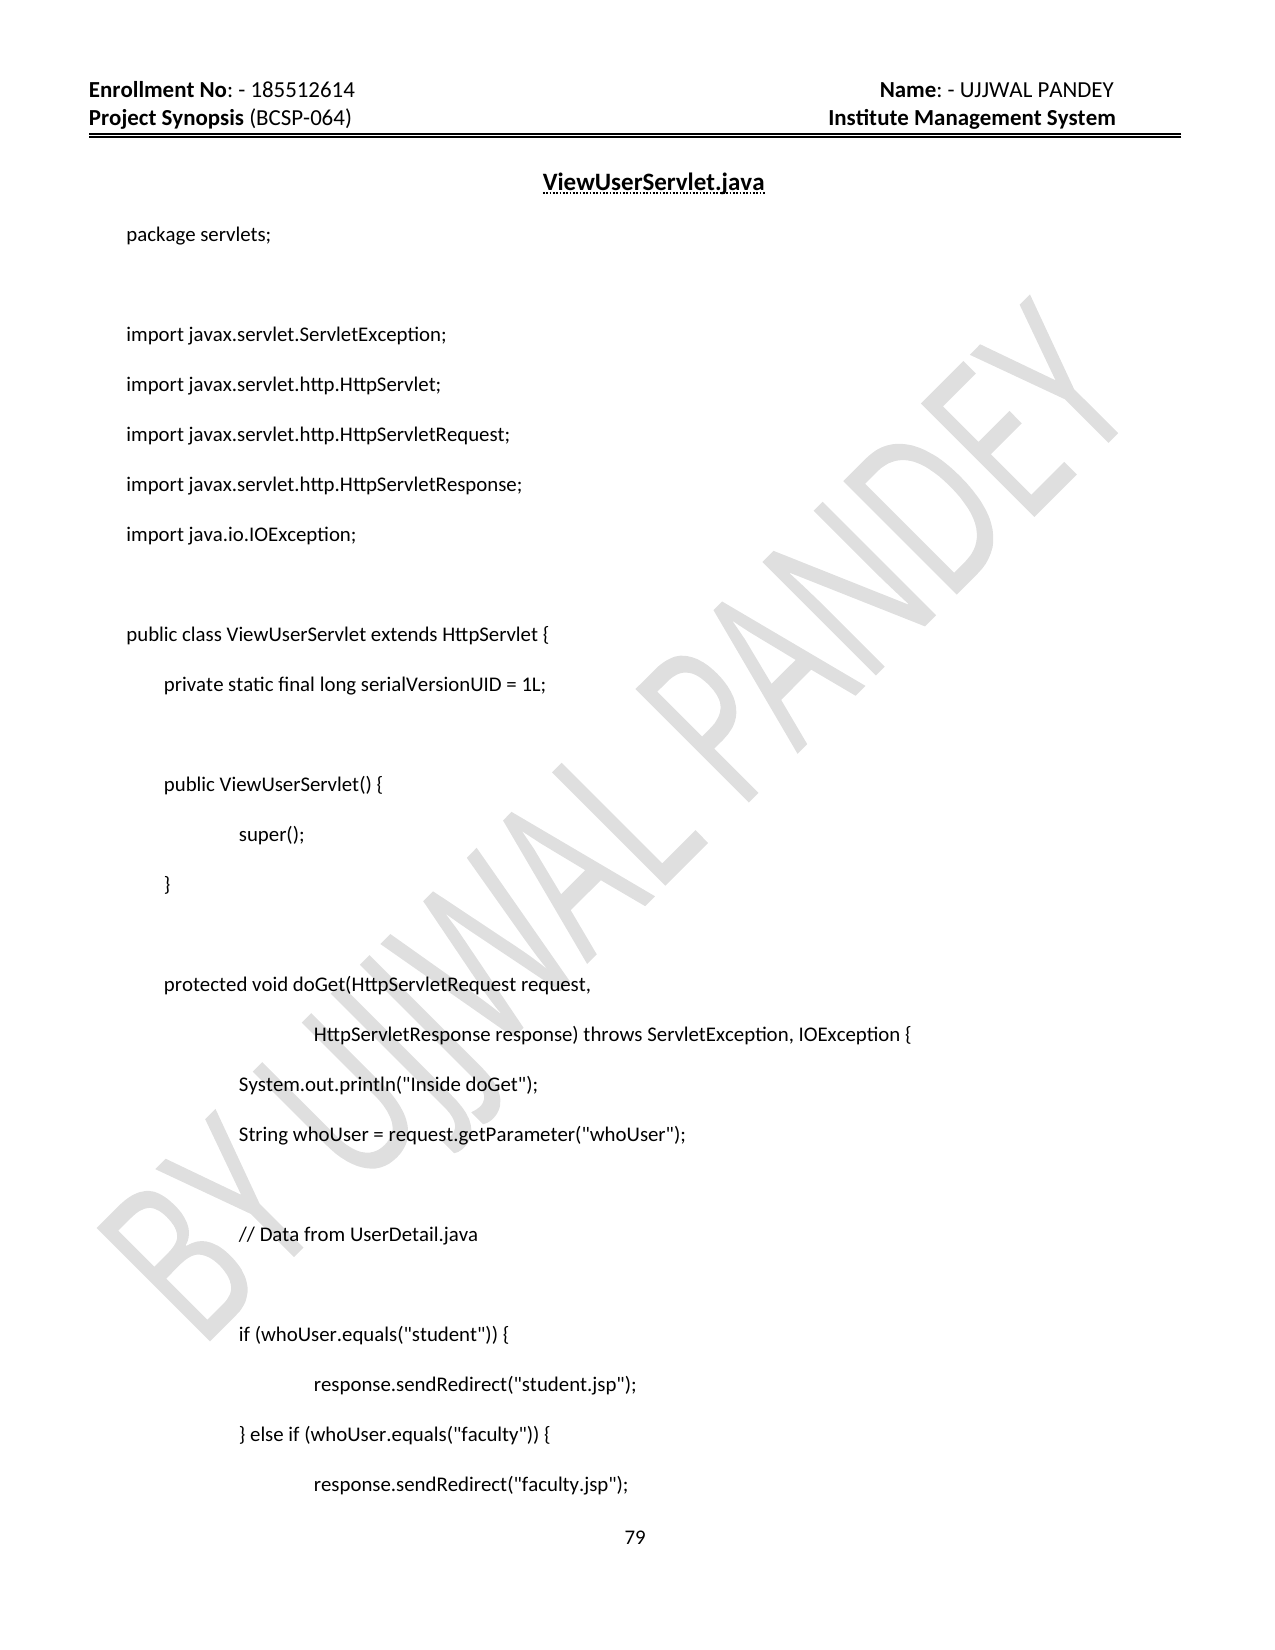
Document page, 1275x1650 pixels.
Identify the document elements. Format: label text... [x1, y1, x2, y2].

text ViewUserServlet.java [126, 166, 1181, 196]
text public ViewUserServlet() { [126, 772, 1181, 797]
text import javax.servlet.http.HttpServletResponse; [126, 472, 1181, 497]
text response.sendRedirect("student.jsp"); [126, 1372, 1181, 1397]
text super(); [126, 822, 1181, 847]
text import javax.servlet.ServletException; [126, 322, 1181, 347]
text import javax.servlet.http.HttpServletRequest; [126, 422, 1181, 447]
text package servlets; [126, 222, 1181, 247]
text } else if (whoUser.equals("faculty")) { [126, 1422, 1181, 1447]
text // Data from UserDetail.java [126, 1222, 1181, 1247]
text import javax.servlet.http.HttpServlet; [126, 372, 1181, 397]
text System.out.println("Inside doGet"); [126, 1072, 1181, 1097]
text protected void doGet(HttpServletRequest request, [126, 972, 1181, 997]
text } [126, 872, 1181, 897]
text response.sendRedirect("faculty.jsp"); [126, 1472, 1181, 1497]
text import java.io.IOException; [126, 522, 1181, 547]
text if (whoUser.equals("student")) { [126, 1322, 1181, 1347]
text String whoUser = request.getParameter("whoUser"); [126, 1122, 1181, 1147]
text private static final long serialVersionUID = 1L; [126, 672, 1181, 697]
text public class ViewUserServlet extends HttpServlet { [126, 622, 1181, 647]
text HttpServletResponse response) throws ServletException, IOException { [126, 1022, 1181, 1047]
